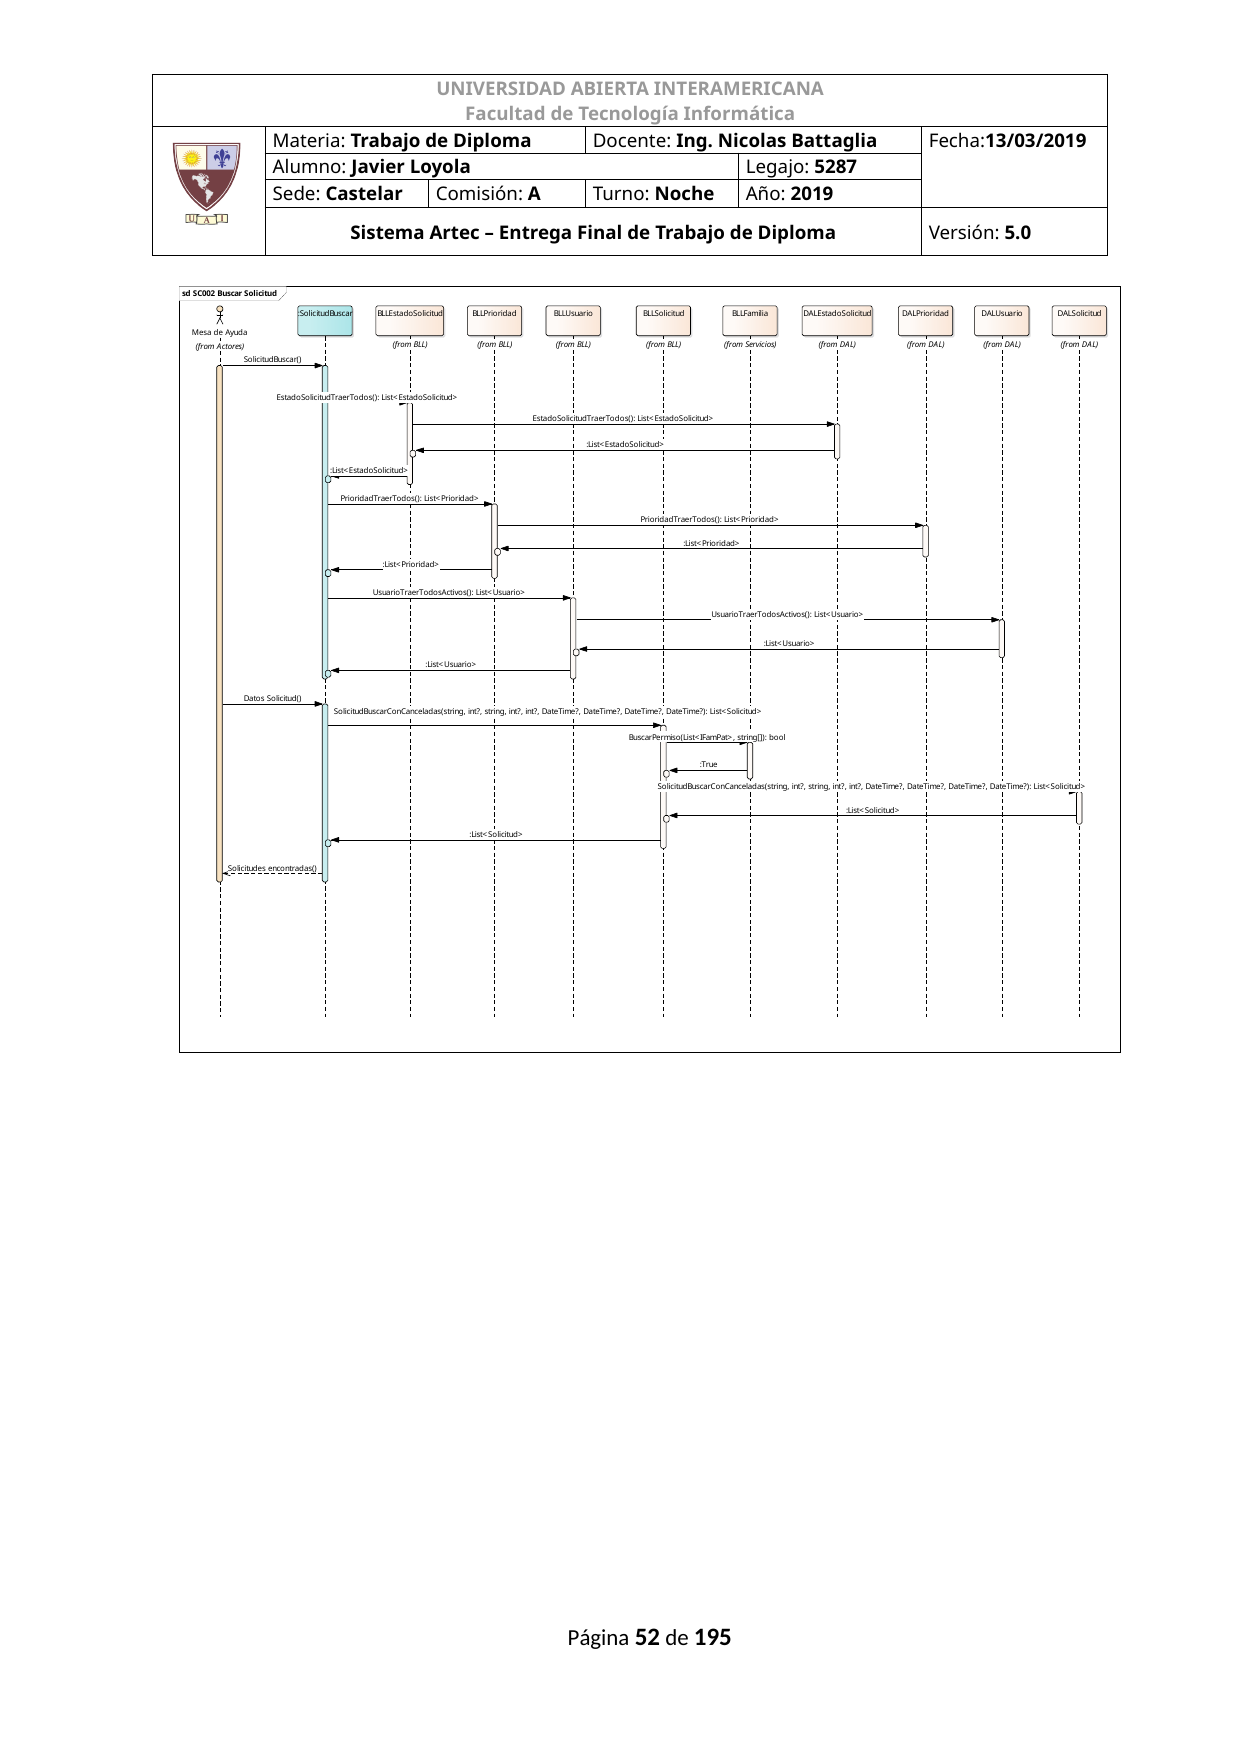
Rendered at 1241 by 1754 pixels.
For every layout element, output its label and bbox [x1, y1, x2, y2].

picture [157, 136, 257, 228]
